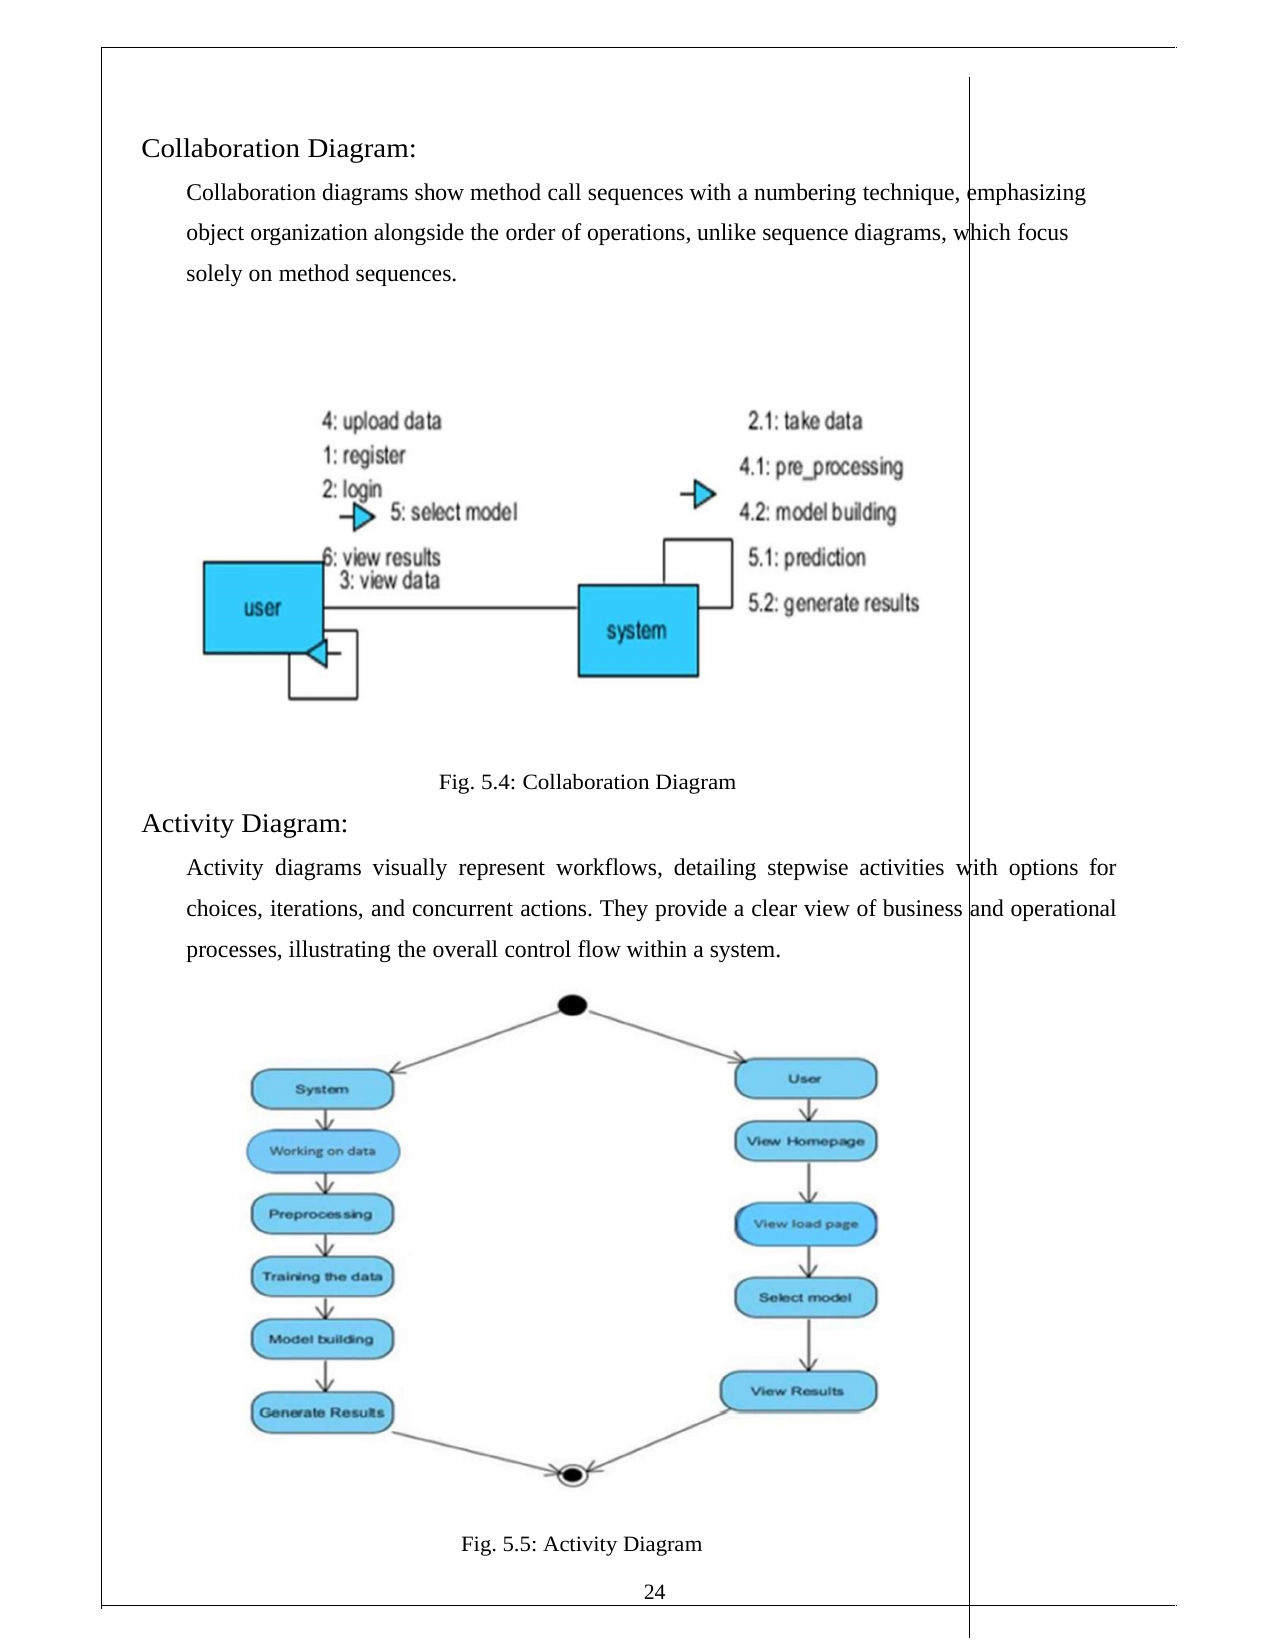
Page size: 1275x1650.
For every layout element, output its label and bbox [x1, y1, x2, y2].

picture [129, 330, 962, 751]
picture [177, 968, 936, 1512]
